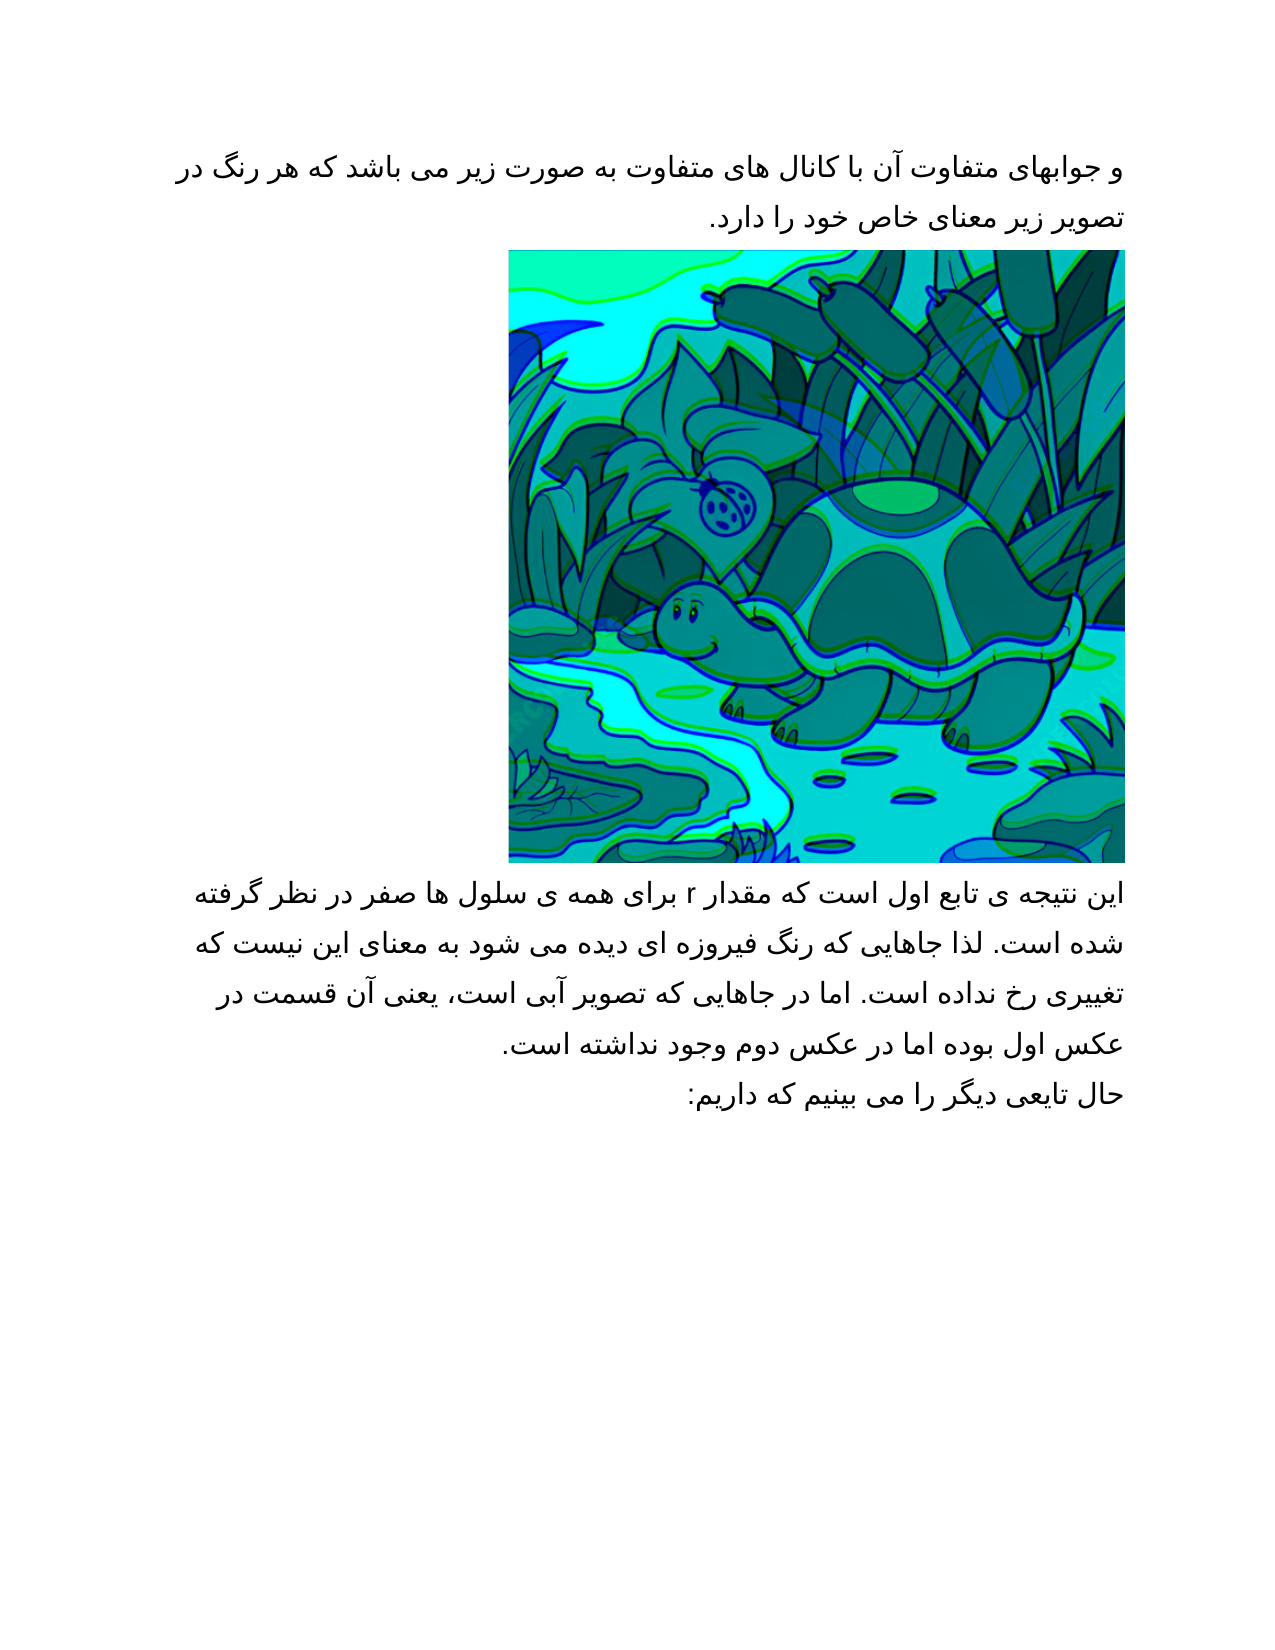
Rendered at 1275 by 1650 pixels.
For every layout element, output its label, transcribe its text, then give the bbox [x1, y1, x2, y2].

text این نتیجه ی تابع اول است که مقدار r برای همه ی سلول ها صفر در نظر گرفته شده است. لذا جاهایی که رنگ فیروزه ای دیده می شود به معنای این نیست که تغییری رخ نداده است. اما در جاهایی که تصویر آبی است، یعنی آن قسمت در عکس اول بوده اما در عکس دوم وجود نداشته است. [150, 876, 1125, 1060]
text حال تایعی دیگر را می بینیم که داریم: [150, 1077, 1125, 1111]
text و جوابهای متفاوت آن با کانال های متفاوت به صورت زیر می باشد که هر رنگ در تصویر زیر معنای خاص خود را دارد. [150, 150, 1125, 234]
picture [508, 250, 1125, 863]
